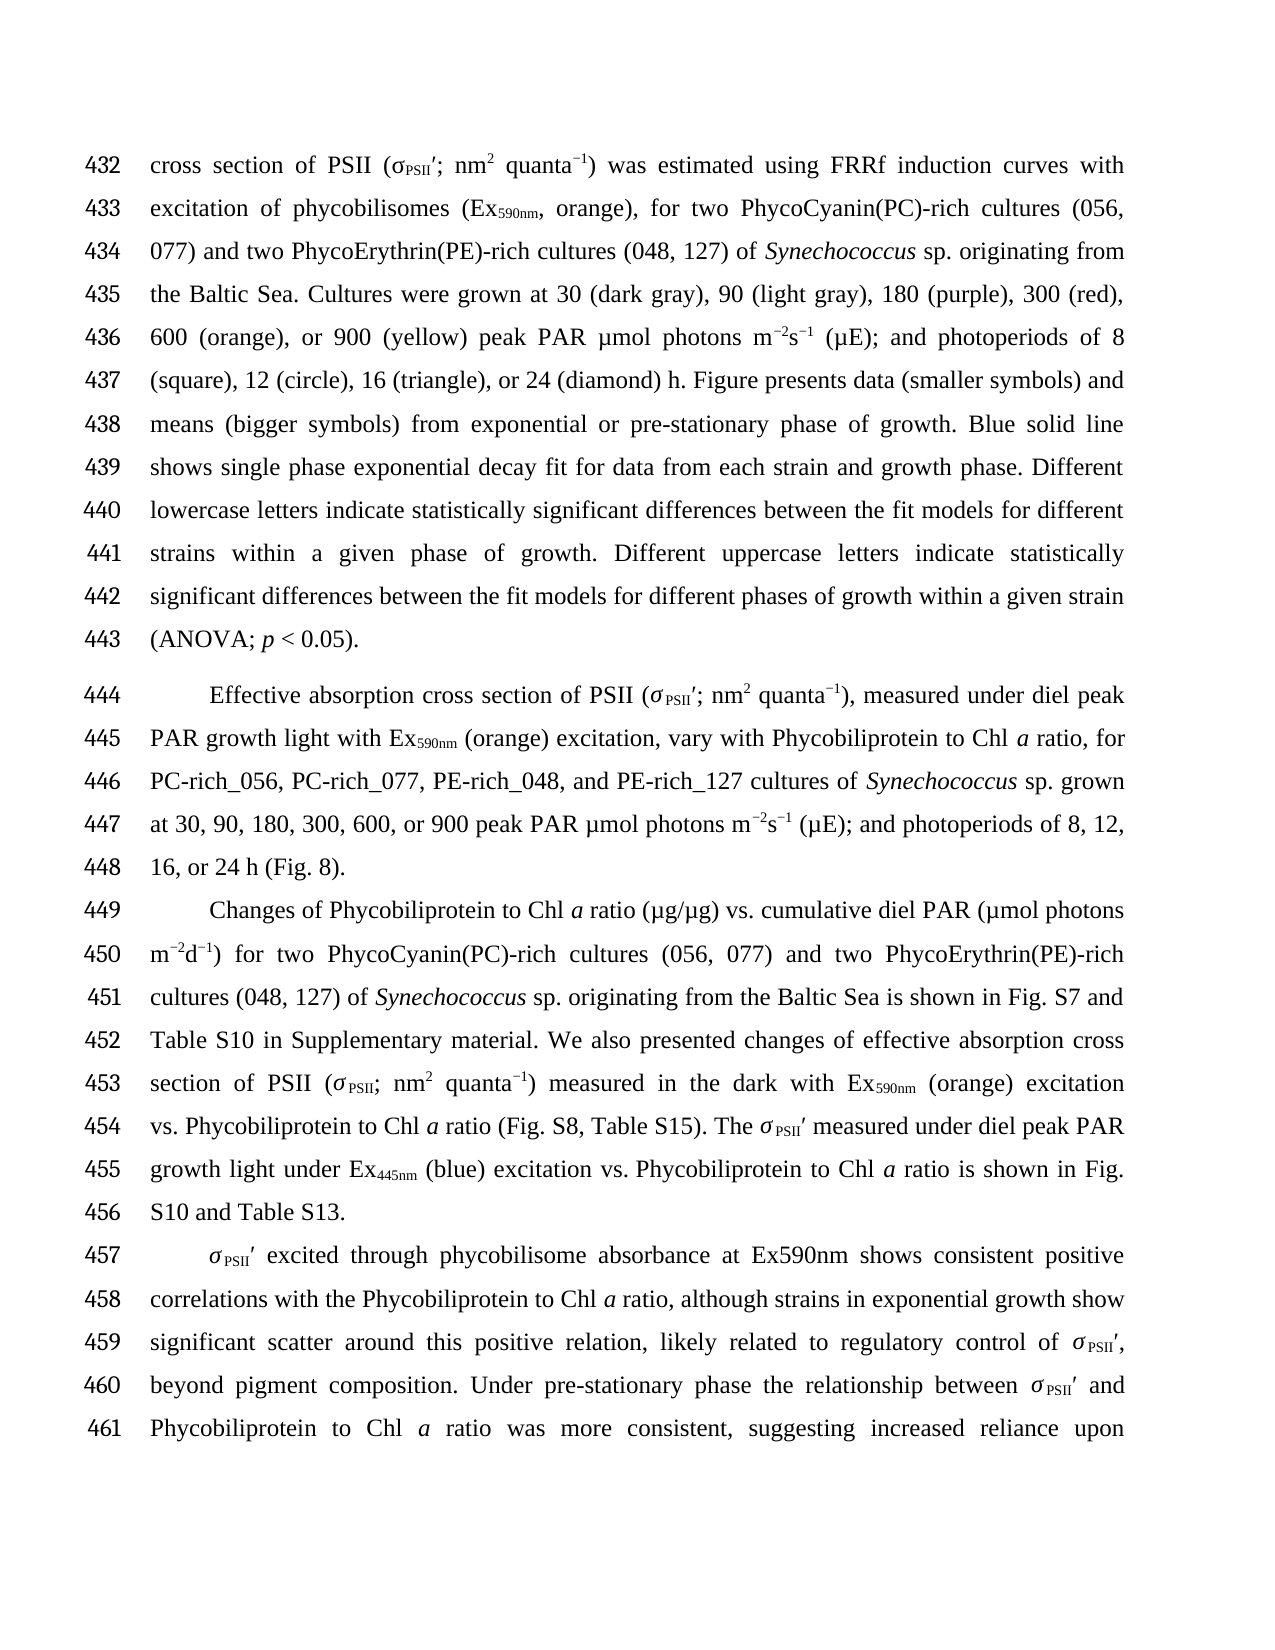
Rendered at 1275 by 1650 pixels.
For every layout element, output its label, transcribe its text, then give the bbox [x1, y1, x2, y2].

text Changes of Phycobiliprotein to Chl a ratio (µg/µg) vs. cumulative diel PAR (µmol photons m−2d−1) for two PhycoCyanin(PC)-rich cultures (056, 077) and two PhycoErythrin(PE)-rich cultures (048, 127) of Synechococcus sp. originating from the Baltic Sea is shown in Fig. S7 and Table S10 in Supplementary material. We also presented changes of effective absorption cross section of PSII (PSII; nm2 quanta−1) measured in the dark with Ex590nm (orange) excitation vs. Phycobiliprotein to Chl a ratio (Fig. S8, Table S15). The PSIIʹ measured under diel peak PAR growth light under Ex445nm (blue) excitation vs. Phycobiliprotein to Chl a ratio is shown in Fig. S10 and Table S13. [150, 896, 1125, 1226]
text Effective absorption cross section of PSII (PSIIʹ; nm2 quanta−1), measured under diel peak PAR growth light with Ex590nm (orange) excitation, vary with Phycobiliprotein to Chl a ratio, for PC-rich_056, PC-rich_077, PE-rich_048, and PE-rich_127 cultures of Synechococcus sp. grown at 30, 90, 180, 300, 600, or 900 peak PAR µmol photons m−2s−1 (µE); and photoperiods of 8, 12, 16, or 24 h (Fig. 8). [150, 680, 1125, 881]
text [150, 150, 1125, 653]
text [150, 1241, 1125, 1442]
